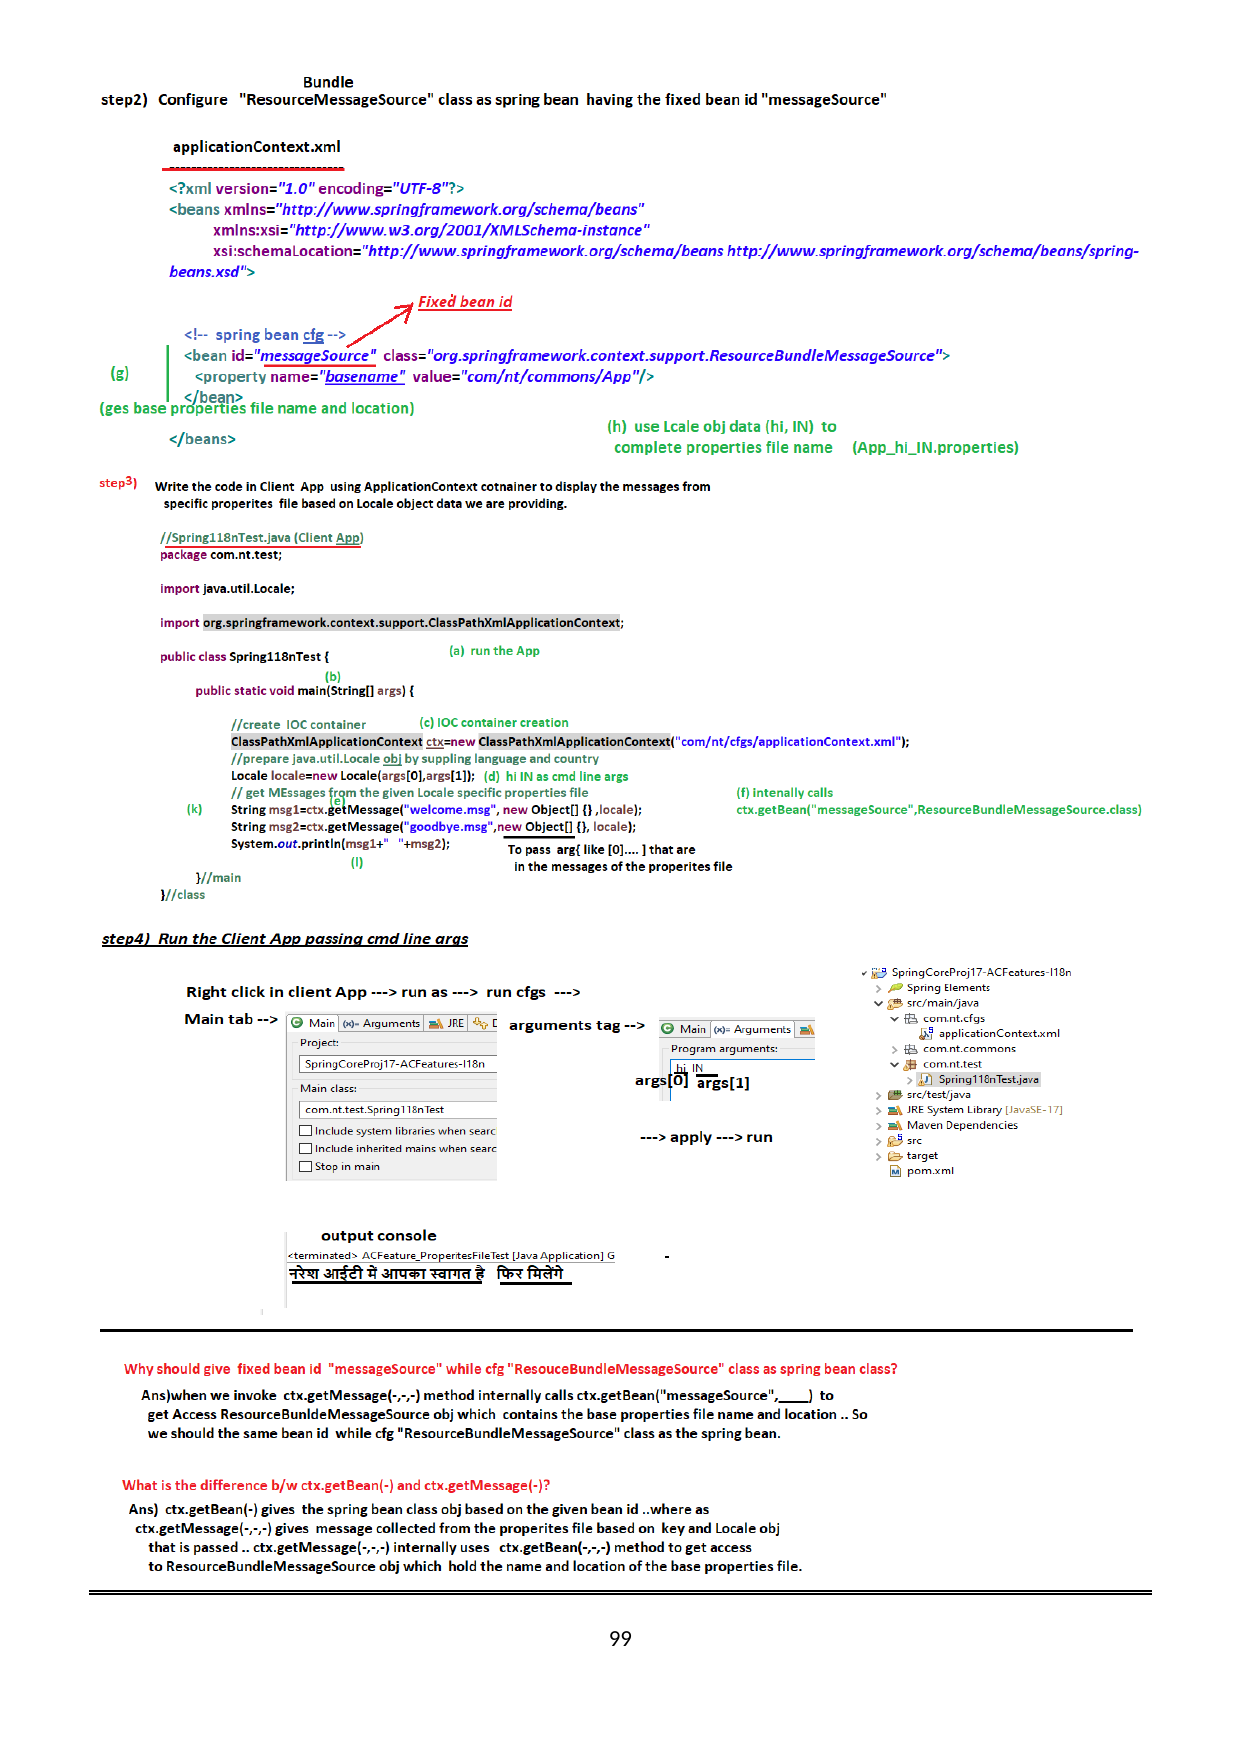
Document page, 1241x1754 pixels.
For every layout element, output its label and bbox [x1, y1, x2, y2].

picture [88, 465, 1152, 915]
picture [88, 59, 1152, 463]
picture [88, 917, 1152, 1308]
picture [88, 1309, 1152, 1589]
